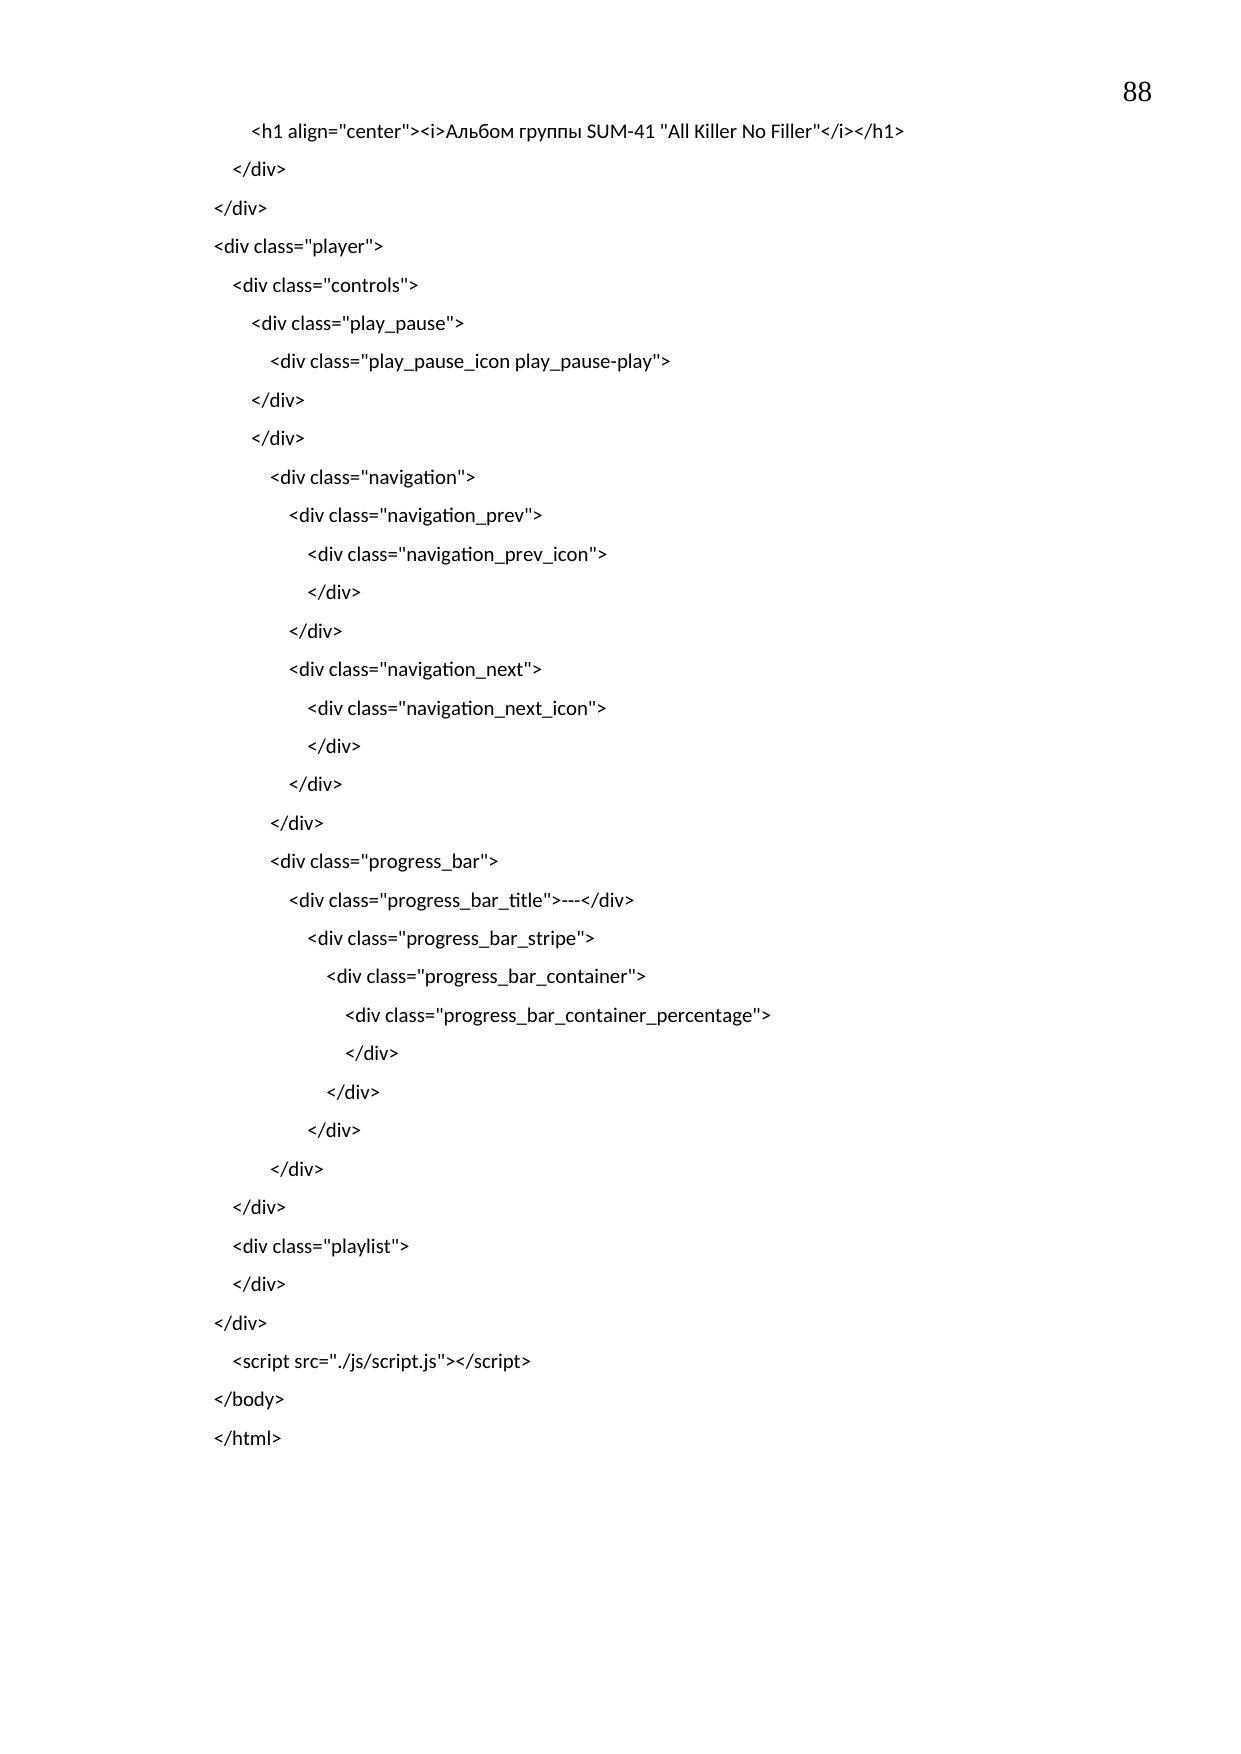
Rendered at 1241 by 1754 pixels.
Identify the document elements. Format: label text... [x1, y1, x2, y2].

text <div class="navigation_next"> [177, 656, 1152, 682]
text <script src="./js/script.js"></script> [177, 1348, 1152, 1373]
text </div> [177, 426, 1152, 451]
text <div class="play_pause"> [177, 310, 1152, 336]
text <div class="playlist"> [177, 1233, 1152, 1258]
text </div> [177, 387, 1152, 413]
text <div class="navigation_prev_icon"> [177, 541, 1152, 566]
text </div> [177, 1117, 1152, 1143]
text </div> [177, 1041, 1152, 1066]
text </div> [177, 195, 1152, 220]
text <div class="navigation"> [177, 464, 1152, 489]
text <div class="controls"> [177, 272, 1152, 297]
text </div> [177, 579, 1152, 605]
text <div class="progress_bar_container_percentage"> [177, 1002, 1152, 1028]
text <div class="progress_bar_container"> [177, 964, 1152, 989]
text <div class="progress_bar_stripe"> [177, 925, 1152, 951]
text </div> [177, 772, 1152, 797]
text </div> [177, 1194, 1152, 1220]
text <div class="player"> [177, 233, 1152, 259]
text </div> [177, 157, 1152, 182]
text </div> [177, 1310, 1152, 1335]
text <div class="progress_bar"> [177, 848, 1152, 874]
text </div> [177, 1079, 1152, 1104]
text </html> [177, 1425, 1152, 1450]
text <div class="play_pause_icon play_pause-play"> [177, 349, 1152, 374]
text </div> [177, 1156, 1152, 1181]
text <h1 align="center"><i>Альбом группы SUM-41 "All Killer No Filler"</i></h1> [177, 118, 1152, 143]
text </div> [177, 733, 1152, 758]
text <div class="navigation_prev"> [177, 502, 1152, 528]
text </div> [177, 810, 1152, 835]
text <div class="navigation_next_icon"> [177, 695, 1152, 720]
text </body> [177, 1387, 1152, 1412]
text </div> [177, 1271, 1152, 1297]
text </div> [177, 618, 1152, 643]
text <div class="progress_bar_title">---</div> [177, 887, 1152, 912]
